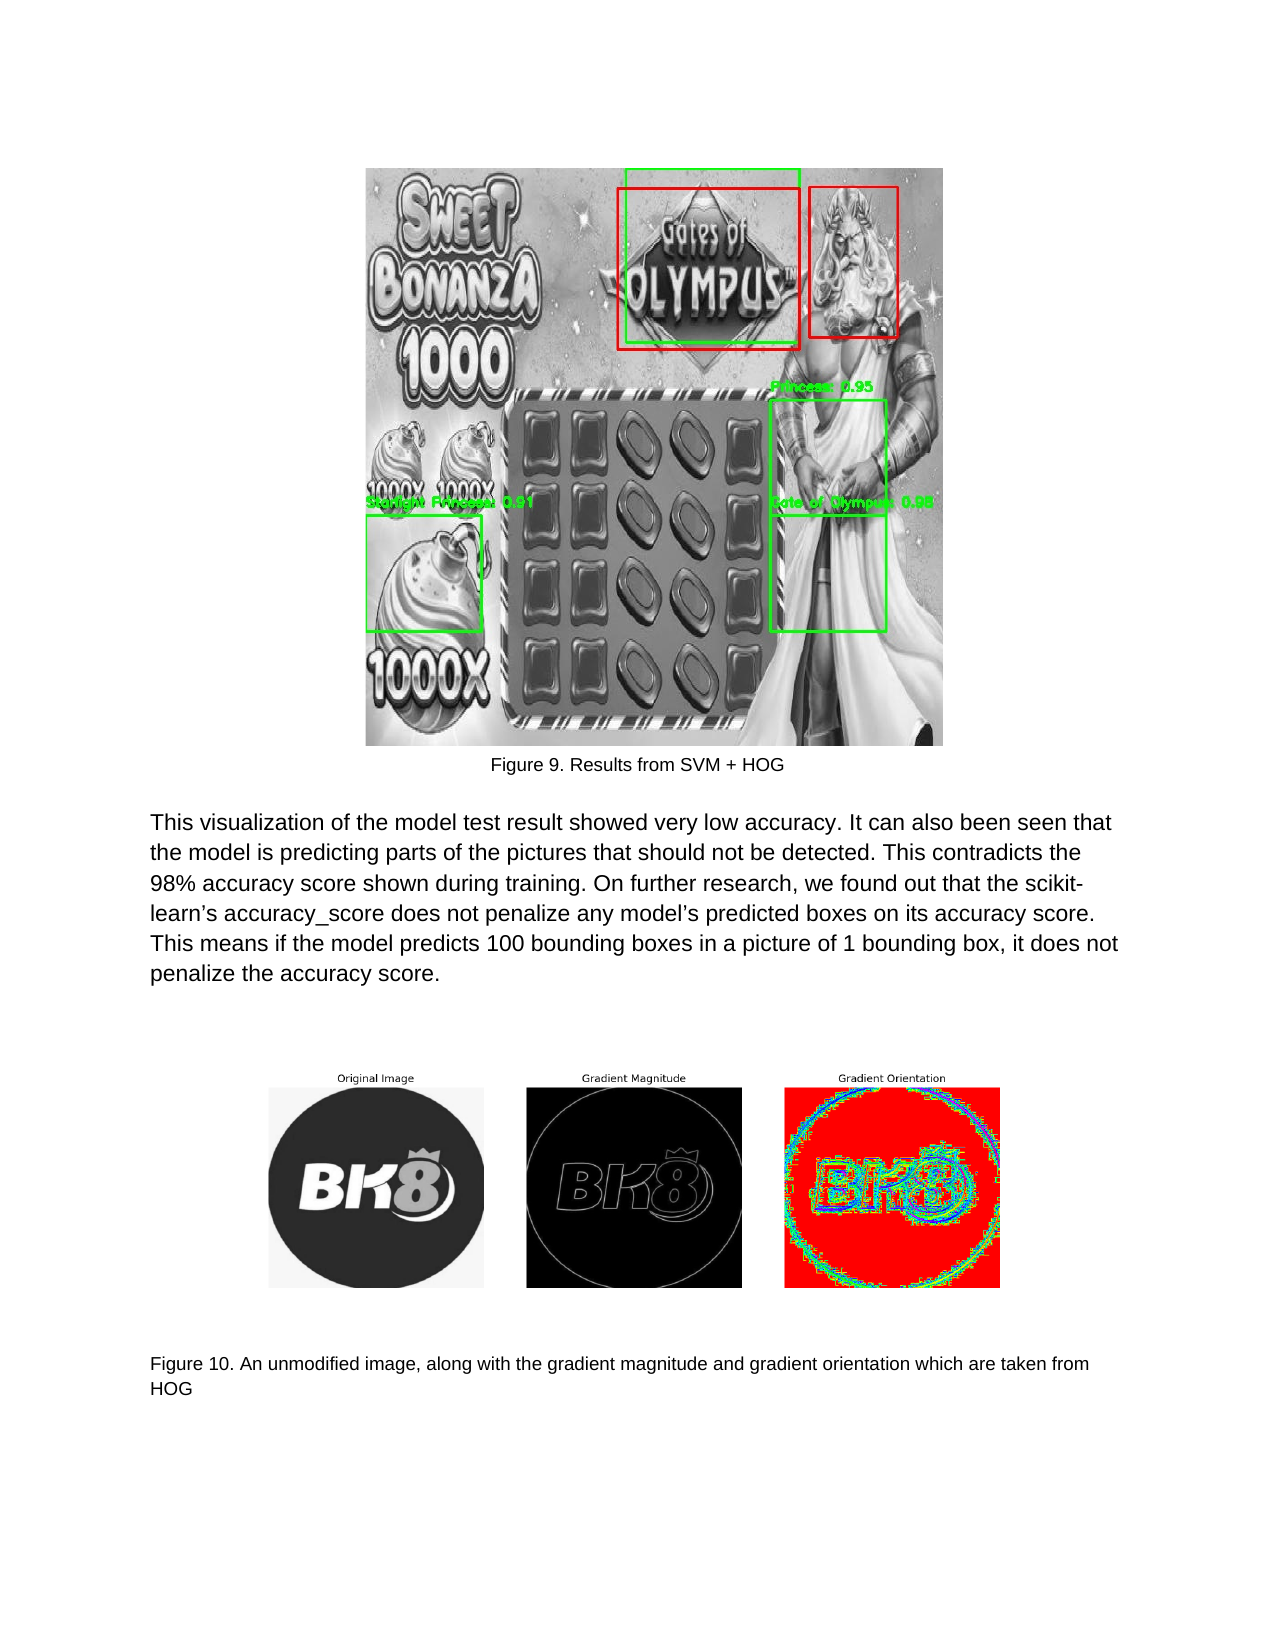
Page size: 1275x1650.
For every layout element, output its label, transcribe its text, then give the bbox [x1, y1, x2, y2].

picture [150, 1039, 1094, 1333]
text This visualization of the model test result showed very low accuracy. It can also been seen that the model is predicting parts of the pictures that should not be detected. This contradicts the 98% accuracy score shown during training. On further research, we found out that the scikit-learn’s accuracy_score does not penalize any model’s predicted boxes on its accuracy score. This means if the model predicts 100 bounding boxes in a picture of 1 bounding box, it does not penalize the accuracy score. [150, 809, 1125, 987]
text Figure 10. An unmodified image, along with the gradient magnitude and gradient orientation which are taken from HOG [150, 1353, 1125, 1399]
picture [365, 168, 943, 746]
text Figure 9. Results from SVM + HOG [150, 754, 1125, 776]
